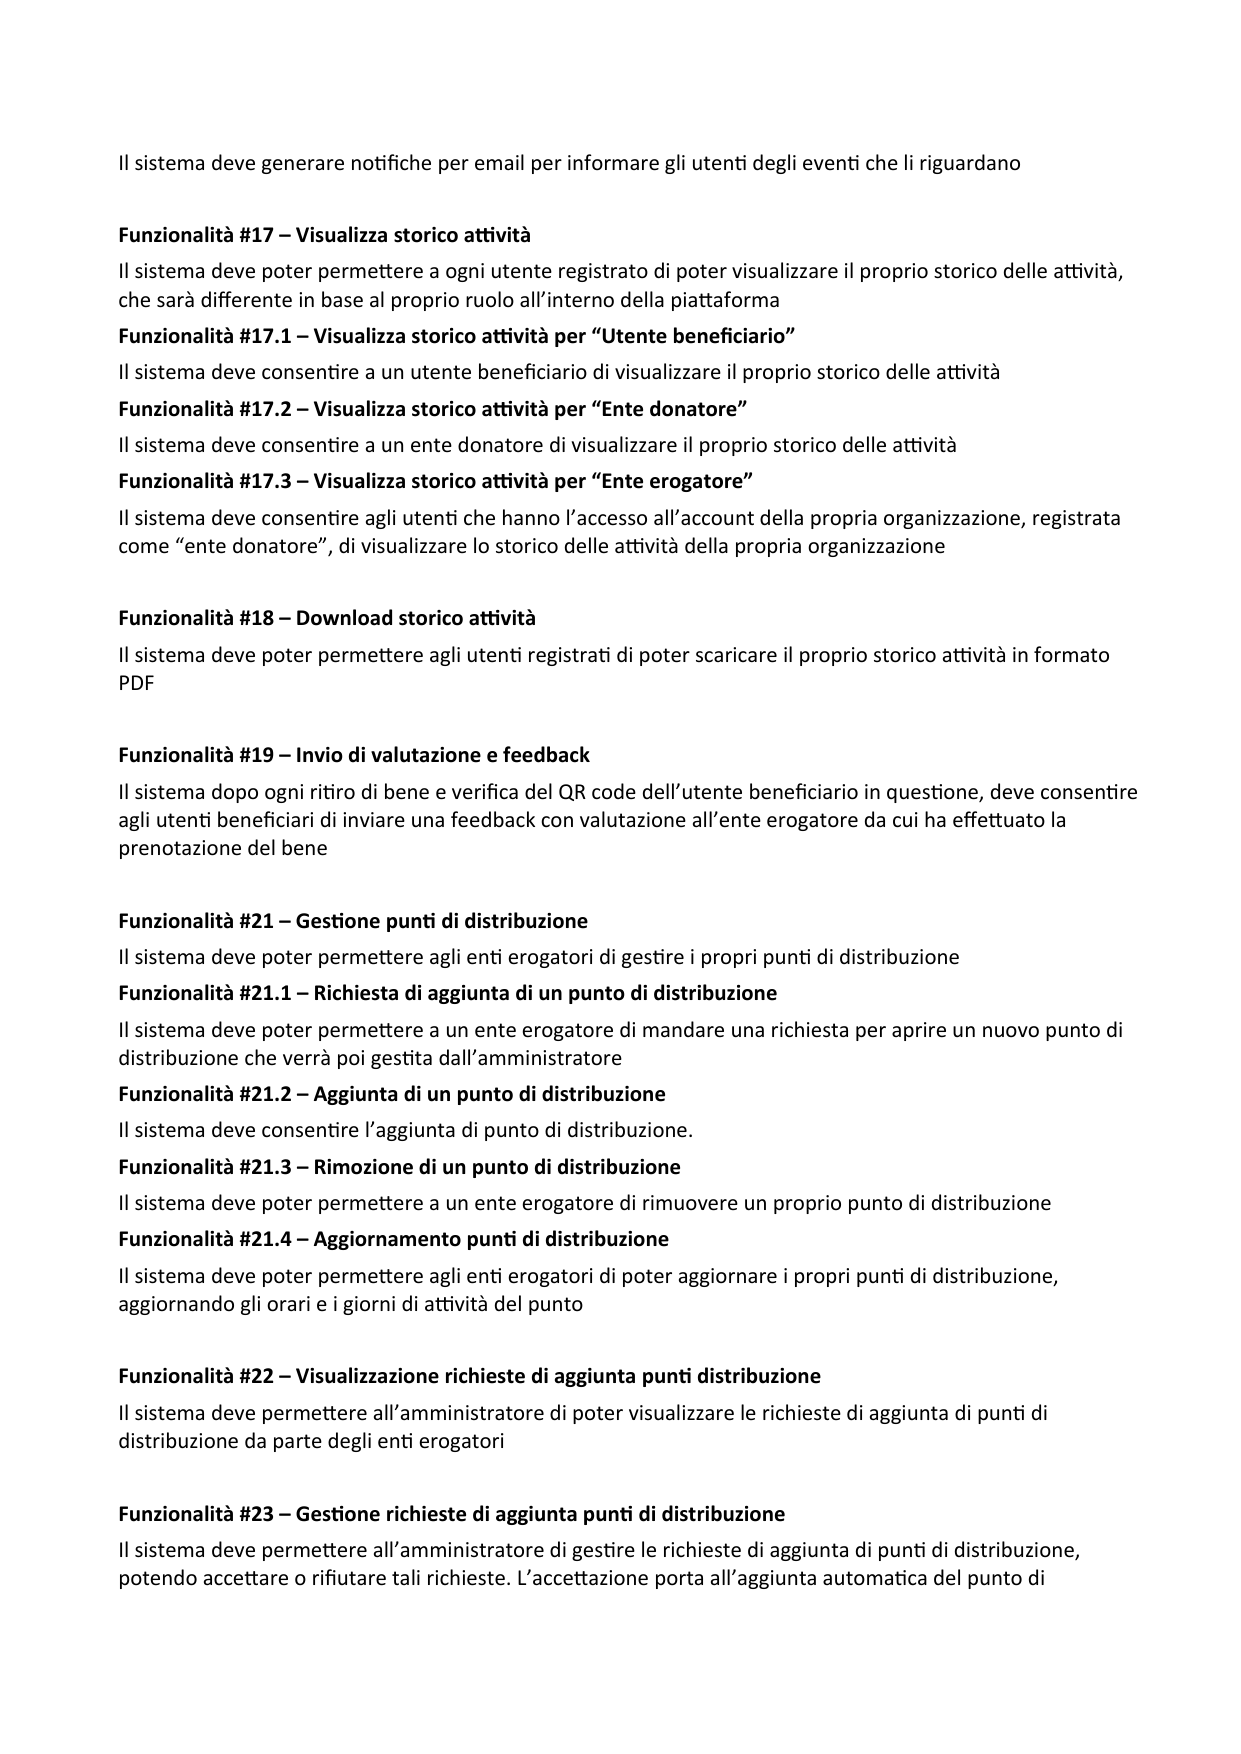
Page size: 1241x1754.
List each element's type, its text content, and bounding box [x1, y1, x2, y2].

text Funzionalità #23 – Gestione richieste di aggiunta punti di distribuzione [118, 1499, 1152, 1527]
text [118, 1535, 1152, 1591]
text Il sistema deve poter permettere a un ente erogatore di mandare una richiesta per aprire un nuovo punto di distribuzione che verrà poi gestita dall’amministratore [118, 1015, 1152, 1071]
text Funzionalità #22 – Visualizzazione richieste di aggiunta punti distribuzione [118, 1362, 1152, 1390]
text Funzionalità #21.3 – Rimozione di un punto di distribuzione [118, 1152, 1152, 1180]
text Funzionalità #21 – Gestione punti di distribuzione [118, 906, 1152, 934]
text Funzionalità #17.3 – Visualizza storico attività per “Ente erogatore” [118, 466, 1152, 494]
text Il sistema deve generare notifiche per email per informare gli utenti degli eventi che li riguardano [118, 148, 1152, 176]
text Funzionalità #19 – Invio di valutazione e feedback [118, 741, 1152, 769]
text Il sistema deve permettere all’amministratore di poter visualizzare le richieste di aggiunta di punti di distribuzione da parte degli enti erogatori [118, 1398, 1152, 1454]
text Il sistema deve consentire agli utenti che hanno l’accesso all’account della propria organizzazione, registrata come “ente donatore”, di visualizzare lo storico delle attività della propria organizzazione [118, 503, 1152, 559]
text Il sistema deve poter permettere a un ente erogatore di rimuovere un proprio punto di distribuzione [118, 1188, 1152, 1216]
text Funzionalità #21.2 – Aggiunta di un punto di distribuzione [118, 1079, 1152, 1107]
text Funzionalità #21.4 – Aggiornamento punti di distribuzione [118, 1224, 1152, 1253]
text Il sistema dopo ogni ritiro di bene e verifica del QR code dell’utente beneficiario in questione, deve consentire agli utenti beneficiari di inviare una feedback con valutazione all’ente erogatore da cui ha effettuato la prenotazione del bene [118, 777, 1152, 861]
text Il sistema deve consentire l’aggiunta di punto di distribuzione. [118, 1116, 1152, 1143]
text Il sistema deve poter permettere agli enti erogatori di gestire i propri punti di distribuzione [118, 942, 1152, 970]
text Funzionalità #21.1 – Richiesta di aggiunta di un punto di distribuzione [118, 978, 1152, 1006]
text Il sistema deve poter permettere agli utenti registrati di poter scaricare il proprio storico attività in formato PDF [118, 640, 1152, 696]
text Funzionalità #17.2 – Visualizza storico attività per “Ente donatore” [118, 394, 1152, 422]
text Funzionalità #18 – Download storico attività [118, 603, 1152, 632]
text Il sistema deve poter permettere a ogni utente registrato di poter visualizzare il proprio storico delle attività, che sarà differente in base al proprio ruolo all’interno della piattaforma [118, 257, 1152, 313]
text Il sistema deve consentire a un ente donatore di visualizzare il proprio storico delle attività [118, 430, 1152, 458]
text Funzionalità #17 – Visualizza storico attività [118, 220, 1152, 248]
text Funzionalità #17.1 – Visualizza storico attività per “Utente beneficiario” [118, 321, 1152, 349]
text Il sistema deve poter permettere agli enti erogatori di poter aggiornare i propri punti di distribuzione, aggiornando gli orari e i giorni di attività del punto [118, 1261, 1152, 1317]
text Il sistema deve consentire a un utente beneficiario di visualizzare il proprio storico delle attività [118, 357, 1152, 385]
